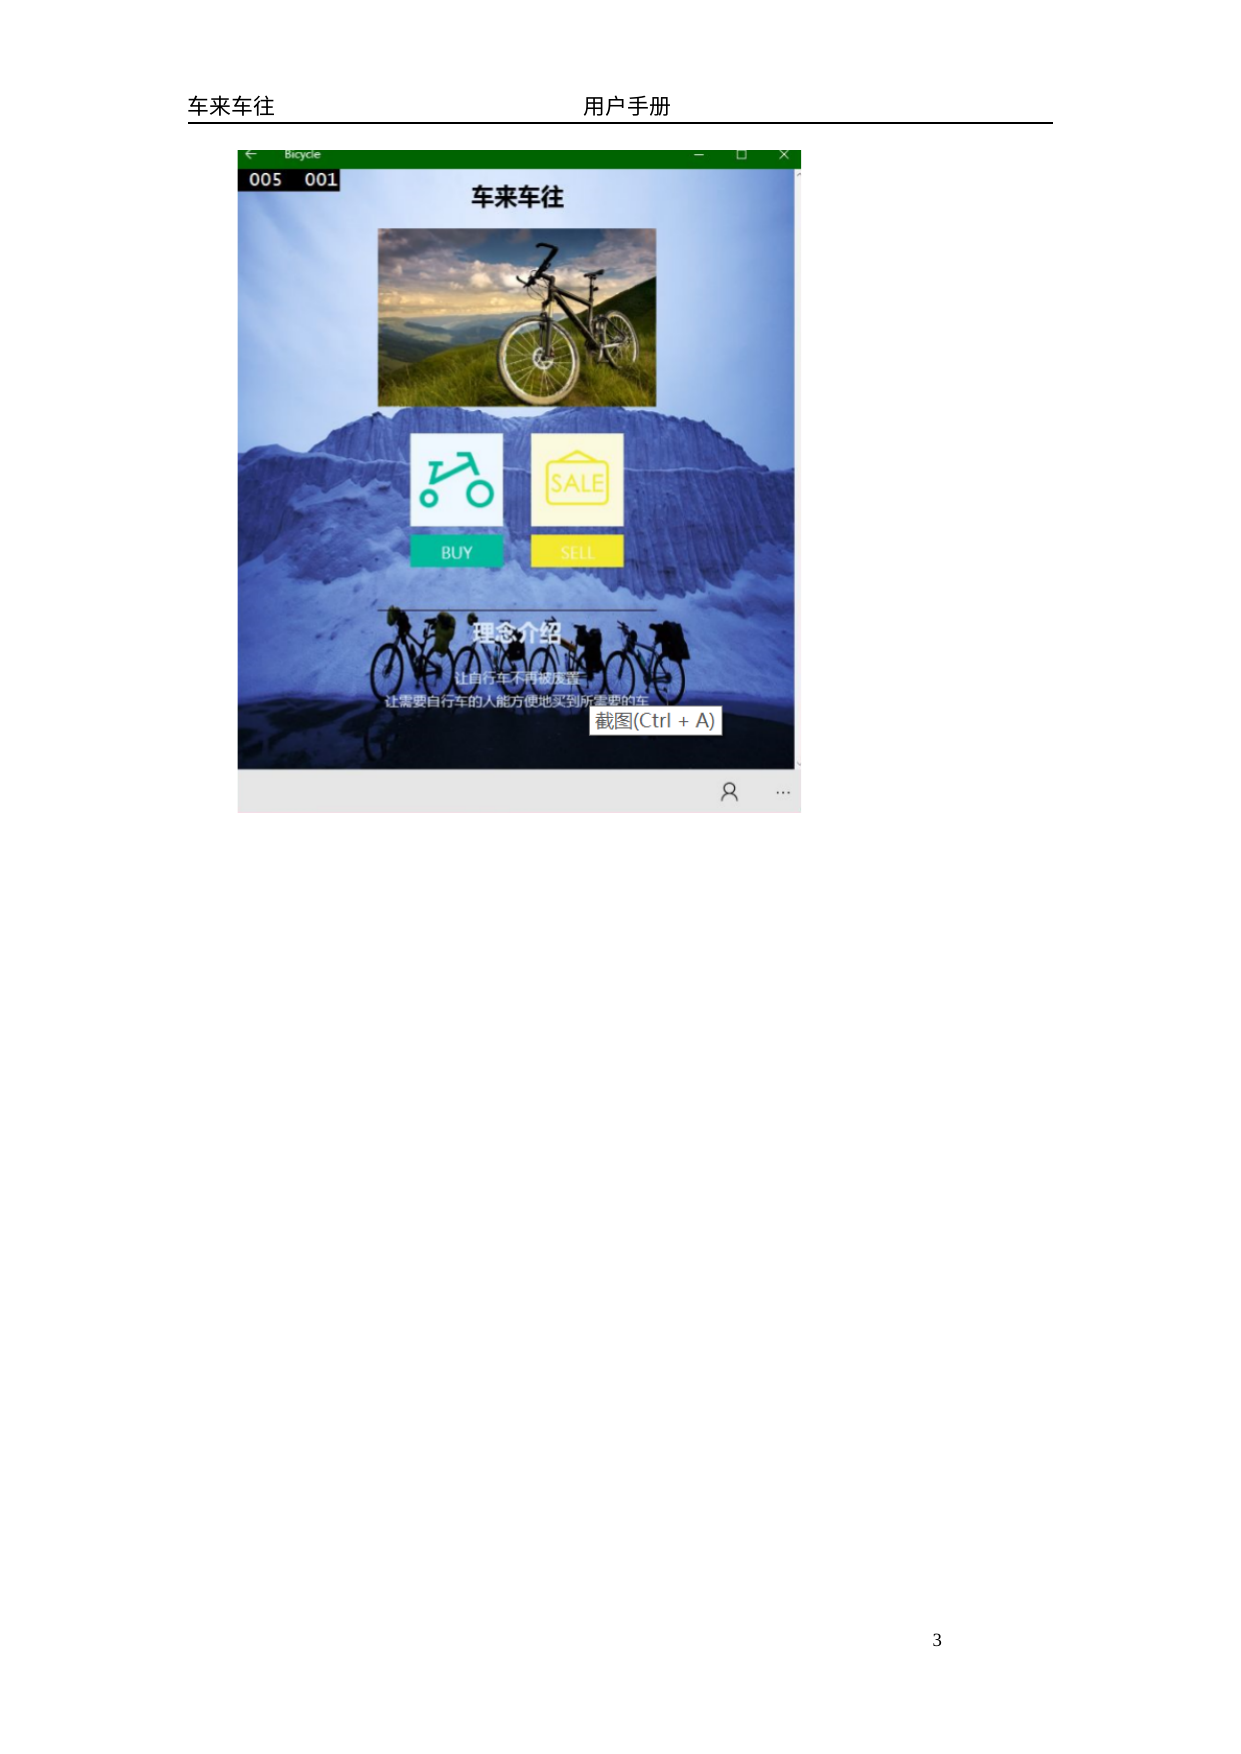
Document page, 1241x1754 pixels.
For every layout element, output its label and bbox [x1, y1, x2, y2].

picture [237, 150, 802, 813]
